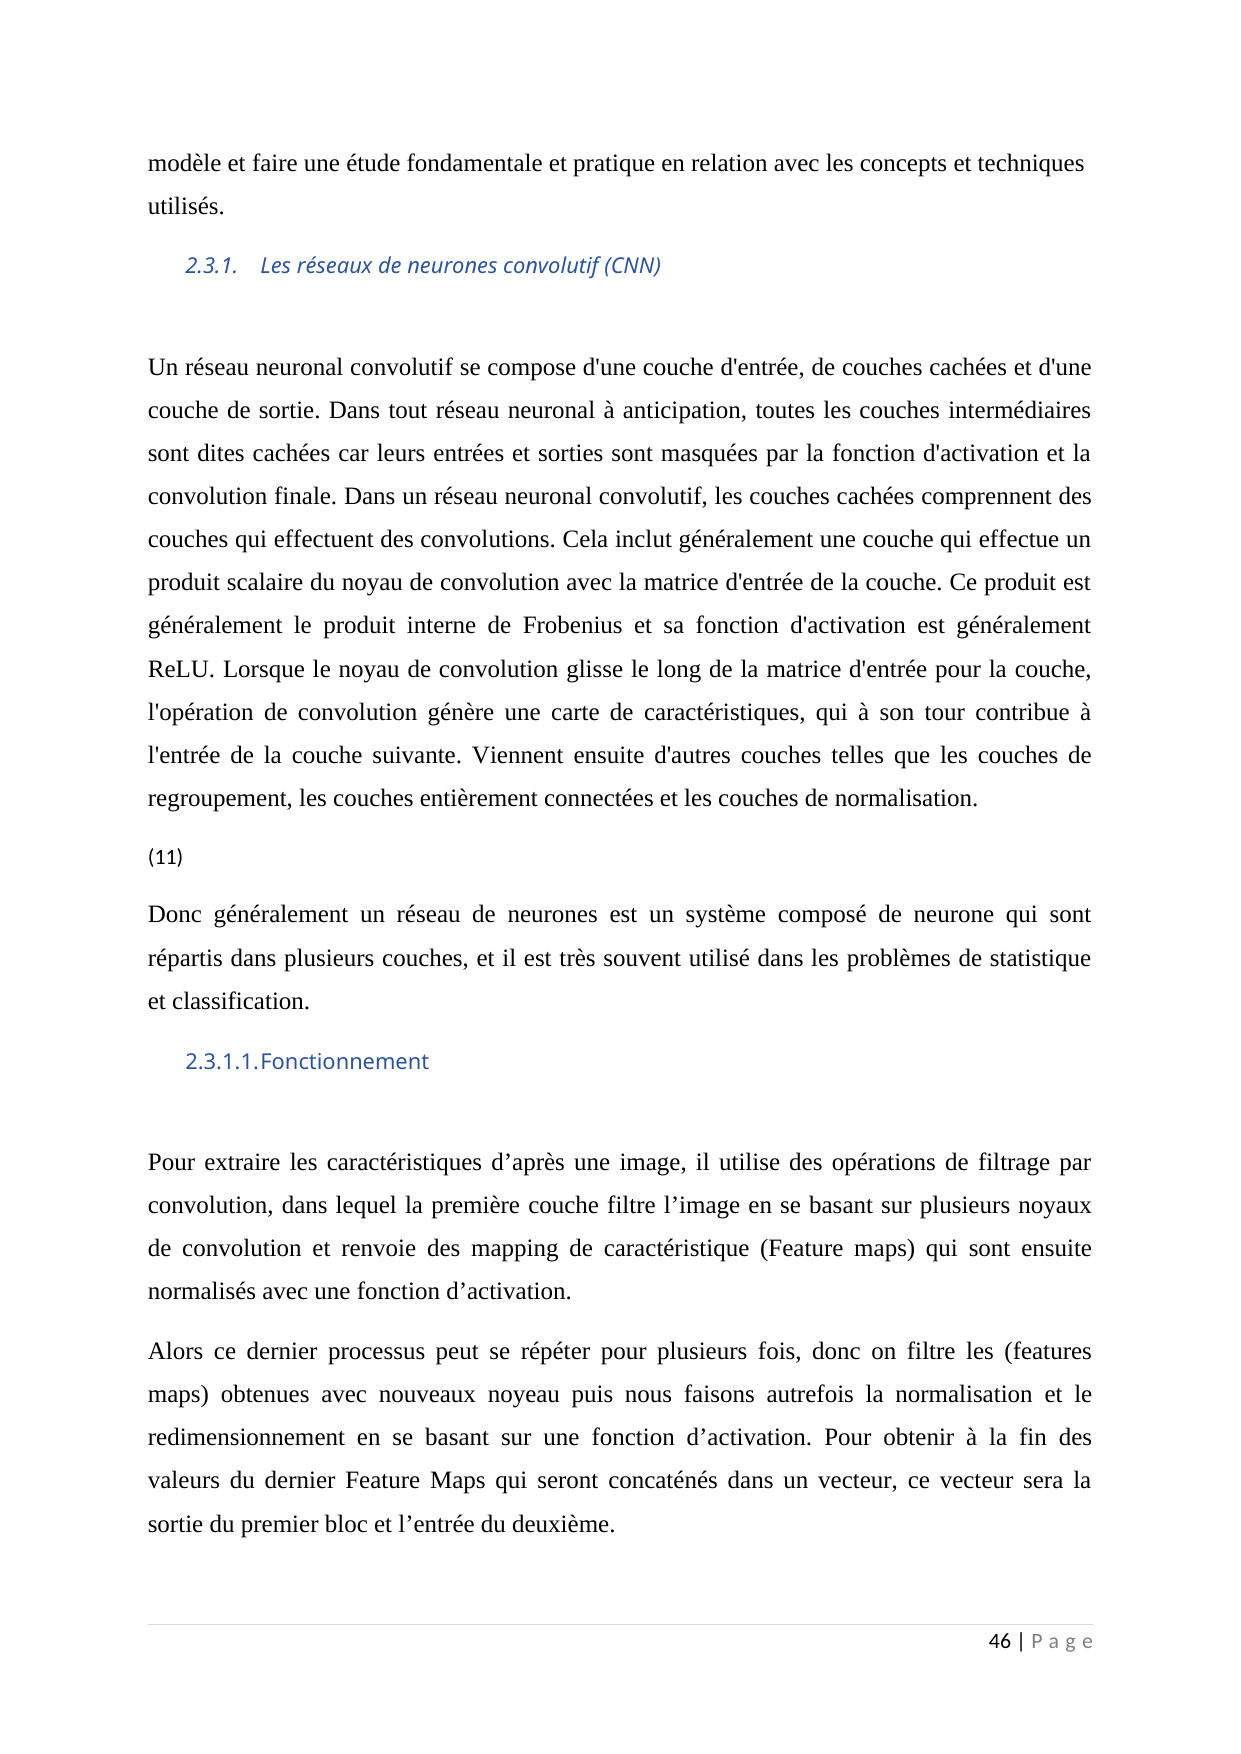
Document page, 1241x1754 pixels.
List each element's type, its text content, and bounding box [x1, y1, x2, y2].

text Pour extraire les caractéristiques d’après une image, il utilise des opérations de filtrage par convolution, dans lequel la première couche filtre l’image en se basant sur plusieurs noyaux de convolution et renvoie des mapping de caractéristique (Feature maps) qui sont ensuite normalisés avec une fonction d’activation. [148, 1147, 1093, 1305]
text Alors ce dernier processus peut se répéter pour plusieurs fois, donc on filtre les (features maps) obtenues avec nouveaux noyeau puis nous faisons autrefois la normalisation et le redimensionnement en se basant sur une fonction d’activation. Pour obtenir à la fin des valeurs du dernier Feature Maps qui seront concaténés dans un vecteur, ce vecteur sera la sortie du premier bloc et l’entrée du deuxième. [148, 1336, 1093, 1537]
subtitle Les réseaux de neurones convolutif (CNN) [185, 251, 1093, 280]
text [148, 148, 1093, 219]
text Un réseau neuronal convolutif se compose d'une couche d'entrée, de couches cachées et d'une couche de sortie. Dans tout réseau neuronal à anticipation, toutes les couches intermédiaires sont dites cachées car leurs entrées et sorties sont masquées par la fonction d'activation et la convolution finale. Dans un réseau neuronal convolutif, les couches cachées comprennent des couches qui effectuent des convolutions. Cela inclut généralement une couche qui effectue un produit scalaire du noyau de convolution avec la matrice d'entrée de la couche. Ce produit est généralement le produit interne de Frobenius et sa fonction d'activation est généralement ReLU. Lorsque le noyau de convolution glisse le long de la matrice d'entrée pour la couche, l'opération de convolution génère une carte de caractéristiques, qui à son tour contribue à l'entrée de la couche suivante. Viennent ensuite d'autres couches telles que les couches de regroupement, les couches entièrement connectées et les couches de normalisation. [148, 352, 1093, 812]
text Donc généralement un réseau de neurones est un système composé de neurone qui sont répartis dans plusieurs couches, et il est très souvent utilisé dans les problèmes de statistique et classification. [148, 899, 1093, 1014]
subtitle Fonctionnement [185, 1046, 1093, 1075]
